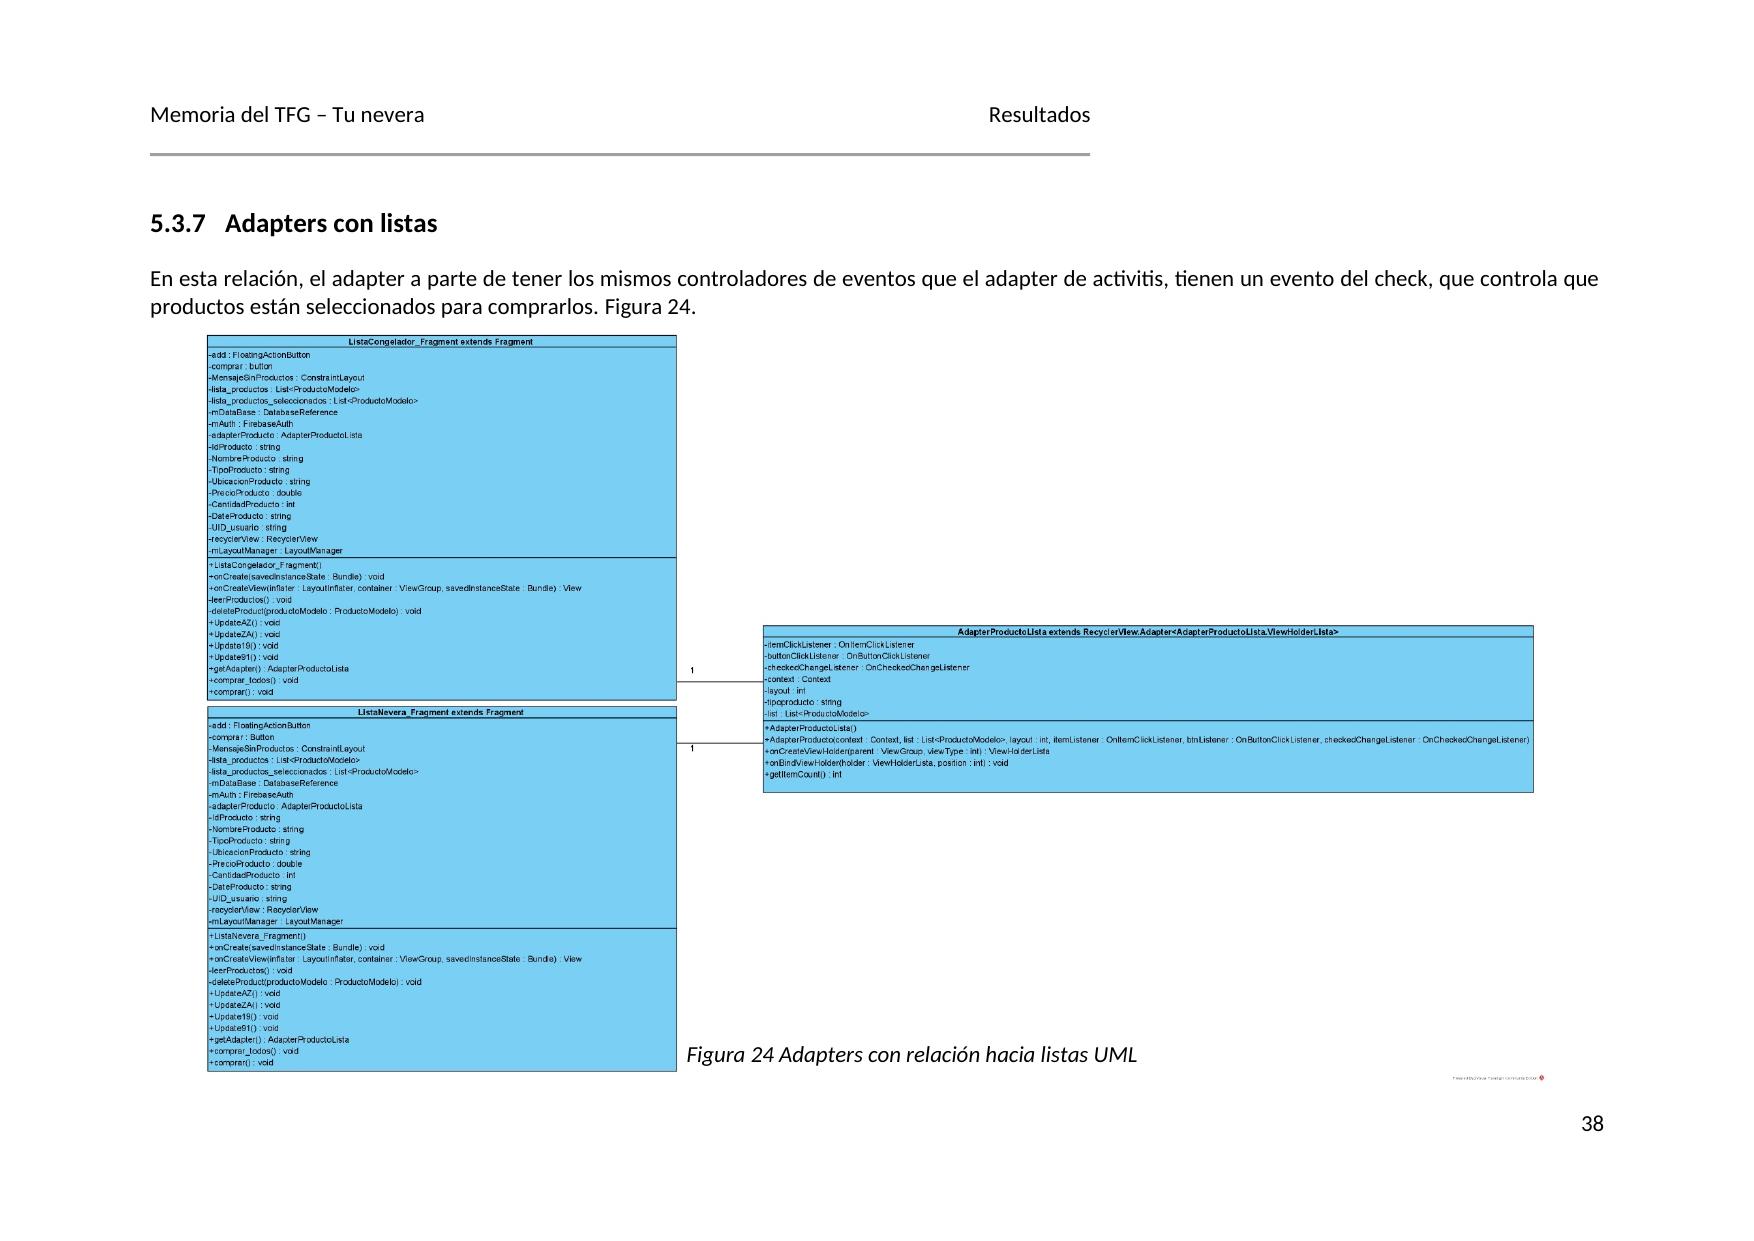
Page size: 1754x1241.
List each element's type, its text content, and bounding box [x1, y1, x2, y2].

picture [194, 322, 1546, 1084]
text 5.3.7 Adapters con listas [150, 206, 1604, 239]
